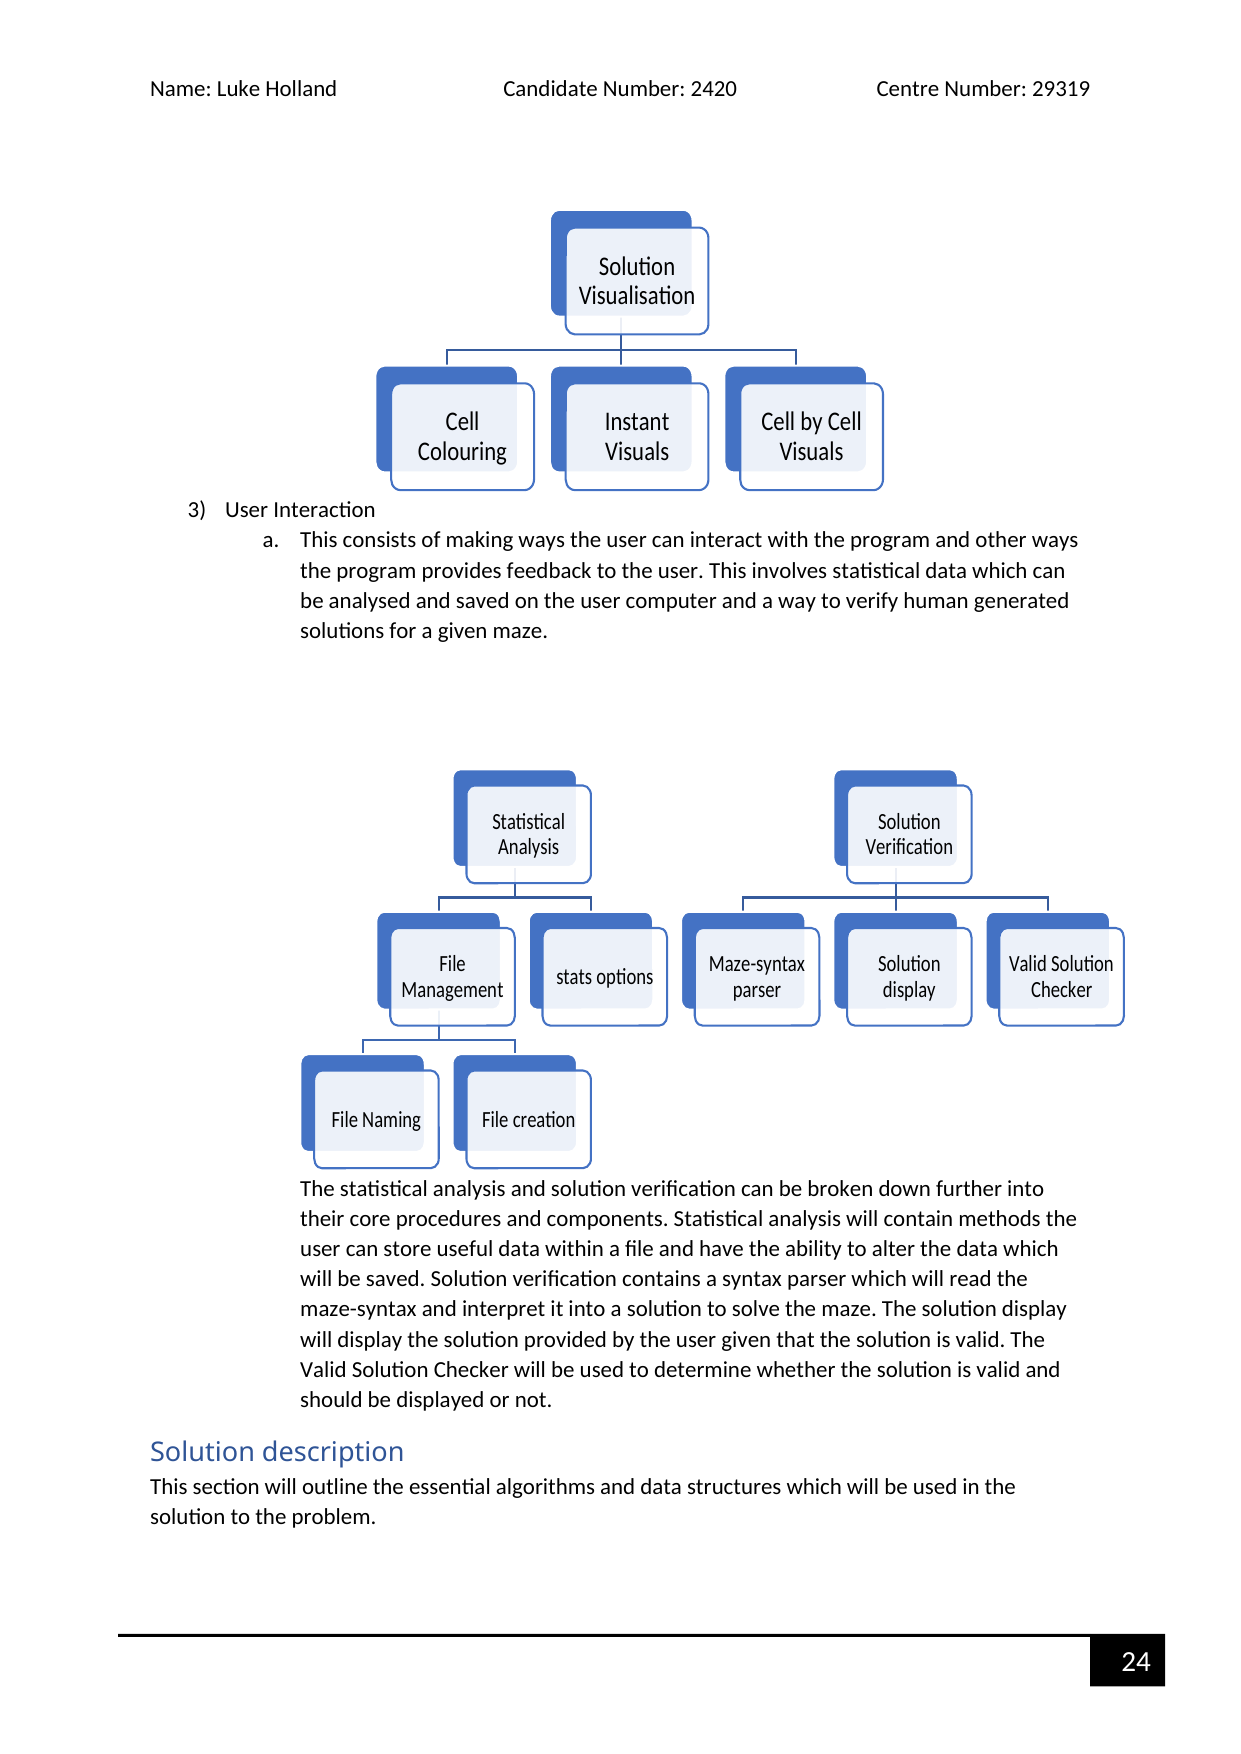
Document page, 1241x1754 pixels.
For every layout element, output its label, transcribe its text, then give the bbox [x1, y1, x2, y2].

list The statistical analysis and solution verification can be broken down further into their core procedures and components. Statistical analysis will contain methods the user can store useful data within a file and have the ability to alter the data which will be saved. Solution verification contains a syntax parser which will read the maze-syntax and interpret it into a solution to solve the maze. The solution display will display the solution provided by the user given that the solution is valid. The Valid Solution Checker will be used to determine whether the solution is valid and should be displayed or not. [300, 1174, 1090, 1413]
list User Interaction [187, 495, 1090, 523]
text This section will outline the essential algorithms and data structures which will be used in the solution to the problem. [150, 1472, 1090, 1530]
subtitle Solution description [150, 1432, 1090, 1469]
list This consists of making ways the user can interact with the program and other ways the program provides feedback to the user. This involves statistical data which can be analysed and saved on the user computer and a way to verify human generated solutions for a given maze. [262, 526, 1090, 644]
